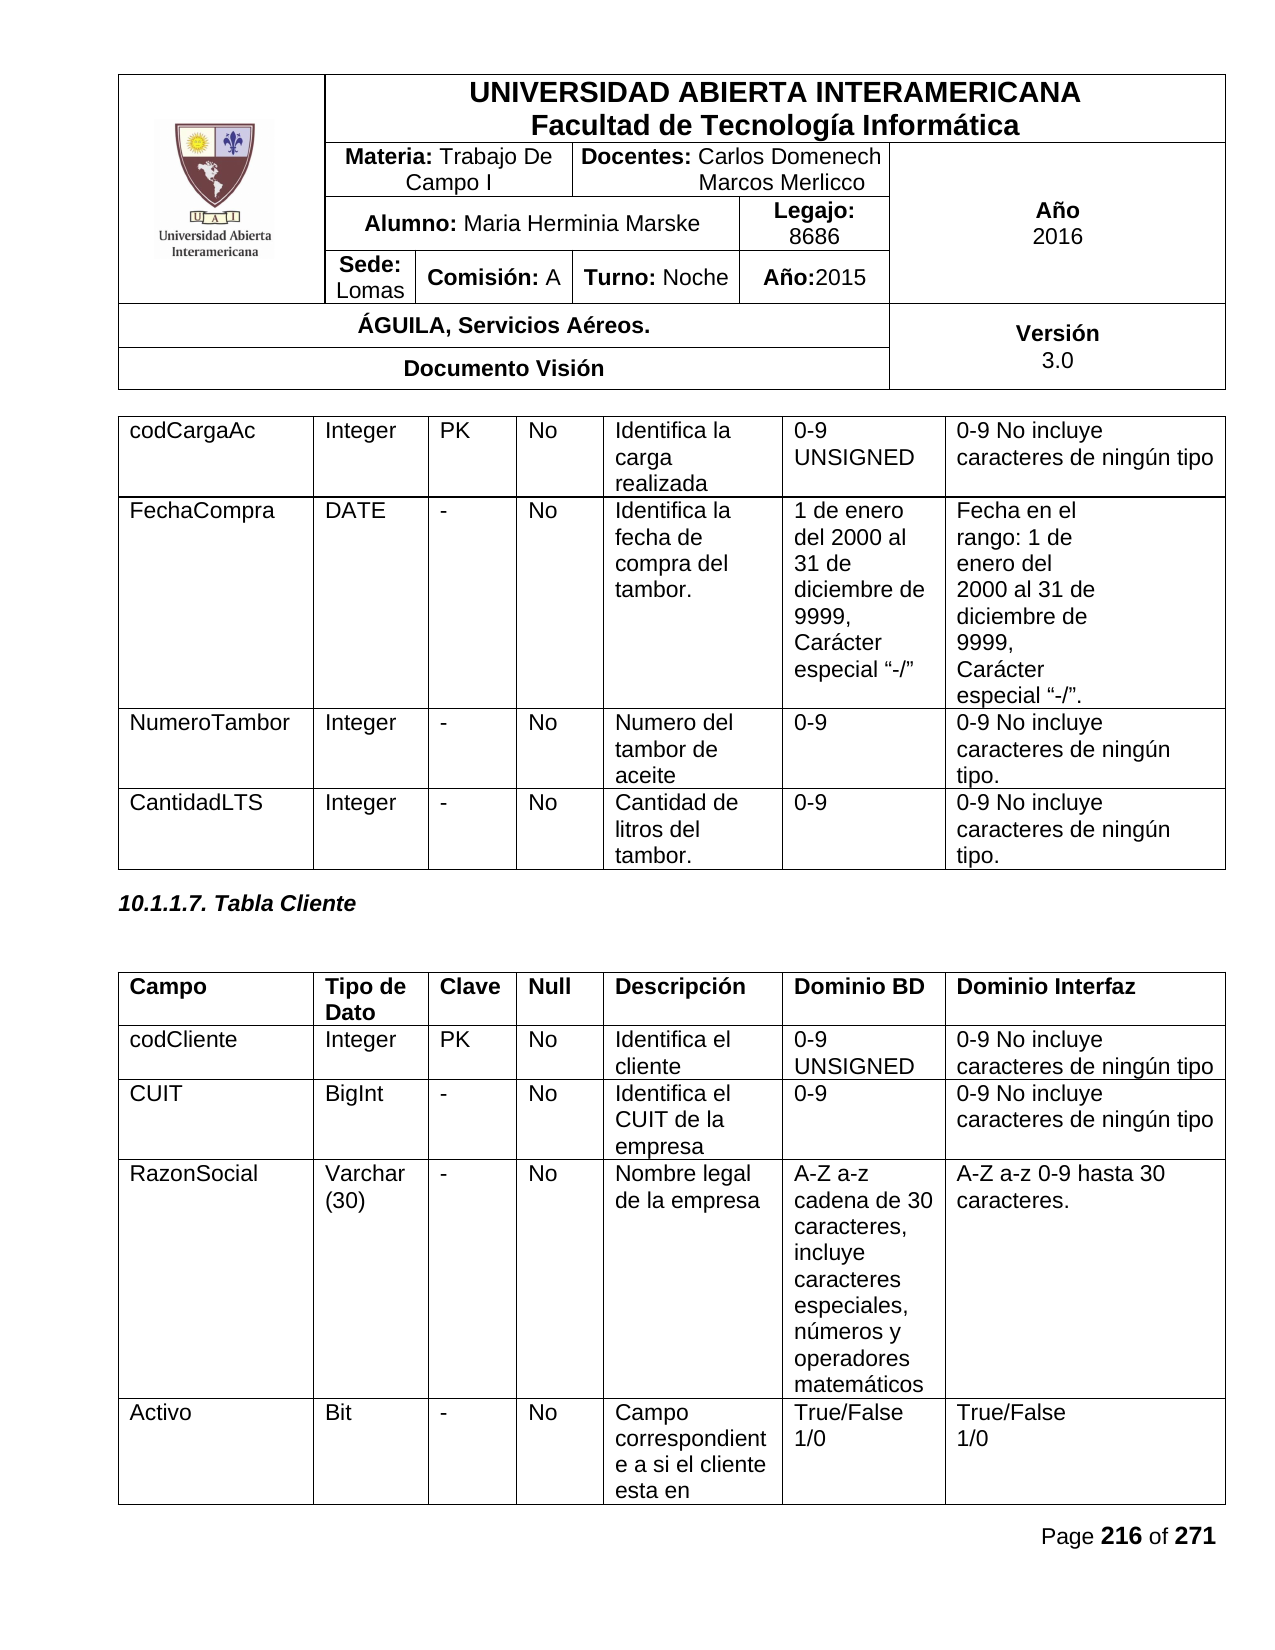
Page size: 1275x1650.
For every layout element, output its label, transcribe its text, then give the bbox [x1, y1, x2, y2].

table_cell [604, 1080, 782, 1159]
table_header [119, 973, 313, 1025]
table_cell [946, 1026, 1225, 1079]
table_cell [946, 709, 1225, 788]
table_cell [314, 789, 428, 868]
picture [154, 119, 275, 259]
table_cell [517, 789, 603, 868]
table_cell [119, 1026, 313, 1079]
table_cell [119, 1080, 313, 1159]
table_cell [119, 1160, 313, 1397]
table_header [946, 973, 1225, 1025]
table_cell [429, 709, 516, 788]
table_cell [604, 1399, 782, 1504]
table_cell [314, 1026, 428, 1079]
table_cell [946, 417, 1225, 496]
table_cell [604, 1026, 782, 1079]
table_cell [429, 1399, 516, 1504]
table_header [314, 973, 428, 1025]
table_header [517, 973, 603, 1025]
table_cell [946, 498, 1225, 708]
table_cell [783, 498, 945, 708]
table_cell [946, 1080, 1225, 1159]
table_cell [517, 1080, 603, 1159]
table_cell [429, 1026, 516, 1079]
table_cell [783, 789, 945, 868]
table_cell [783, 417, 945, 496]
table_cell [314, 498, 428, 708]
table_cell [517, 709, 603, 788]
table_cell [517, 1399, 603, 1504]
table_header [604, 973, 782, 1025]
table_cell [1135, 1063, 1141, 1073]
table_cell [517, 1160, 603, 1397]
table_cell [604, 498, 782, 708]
subtitle 10.1.1.7. Tabla Cliente [118, 890, 1216, 917]
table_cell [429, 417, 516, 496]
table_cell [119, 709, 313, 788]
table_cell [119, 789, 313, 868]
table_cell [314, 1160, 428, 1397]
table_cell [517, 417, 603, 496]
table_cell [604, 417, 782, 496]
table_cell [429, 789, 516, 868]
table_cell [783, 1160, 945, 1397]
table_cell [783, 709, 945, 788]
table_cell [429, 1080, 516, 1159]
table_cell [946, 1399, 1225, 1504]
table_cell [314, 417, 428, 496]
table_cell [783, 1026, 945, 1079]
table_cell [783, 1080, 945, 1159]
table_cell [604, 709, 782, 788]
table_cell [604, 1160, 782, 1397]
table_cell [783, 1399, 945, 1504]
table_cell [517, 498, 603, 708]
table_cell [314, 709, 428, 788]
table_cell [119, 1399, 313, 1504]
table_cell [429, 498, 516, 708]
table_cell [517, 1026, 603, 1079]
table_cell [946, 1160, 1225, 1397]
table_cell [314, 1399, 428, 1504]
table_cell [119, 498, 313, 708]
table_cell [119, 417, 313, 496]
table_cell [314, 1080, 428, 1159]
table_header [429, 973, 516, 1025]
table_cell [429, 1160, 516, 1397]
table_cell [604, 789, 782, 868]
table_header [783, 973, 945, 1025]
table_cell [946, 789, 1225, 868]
